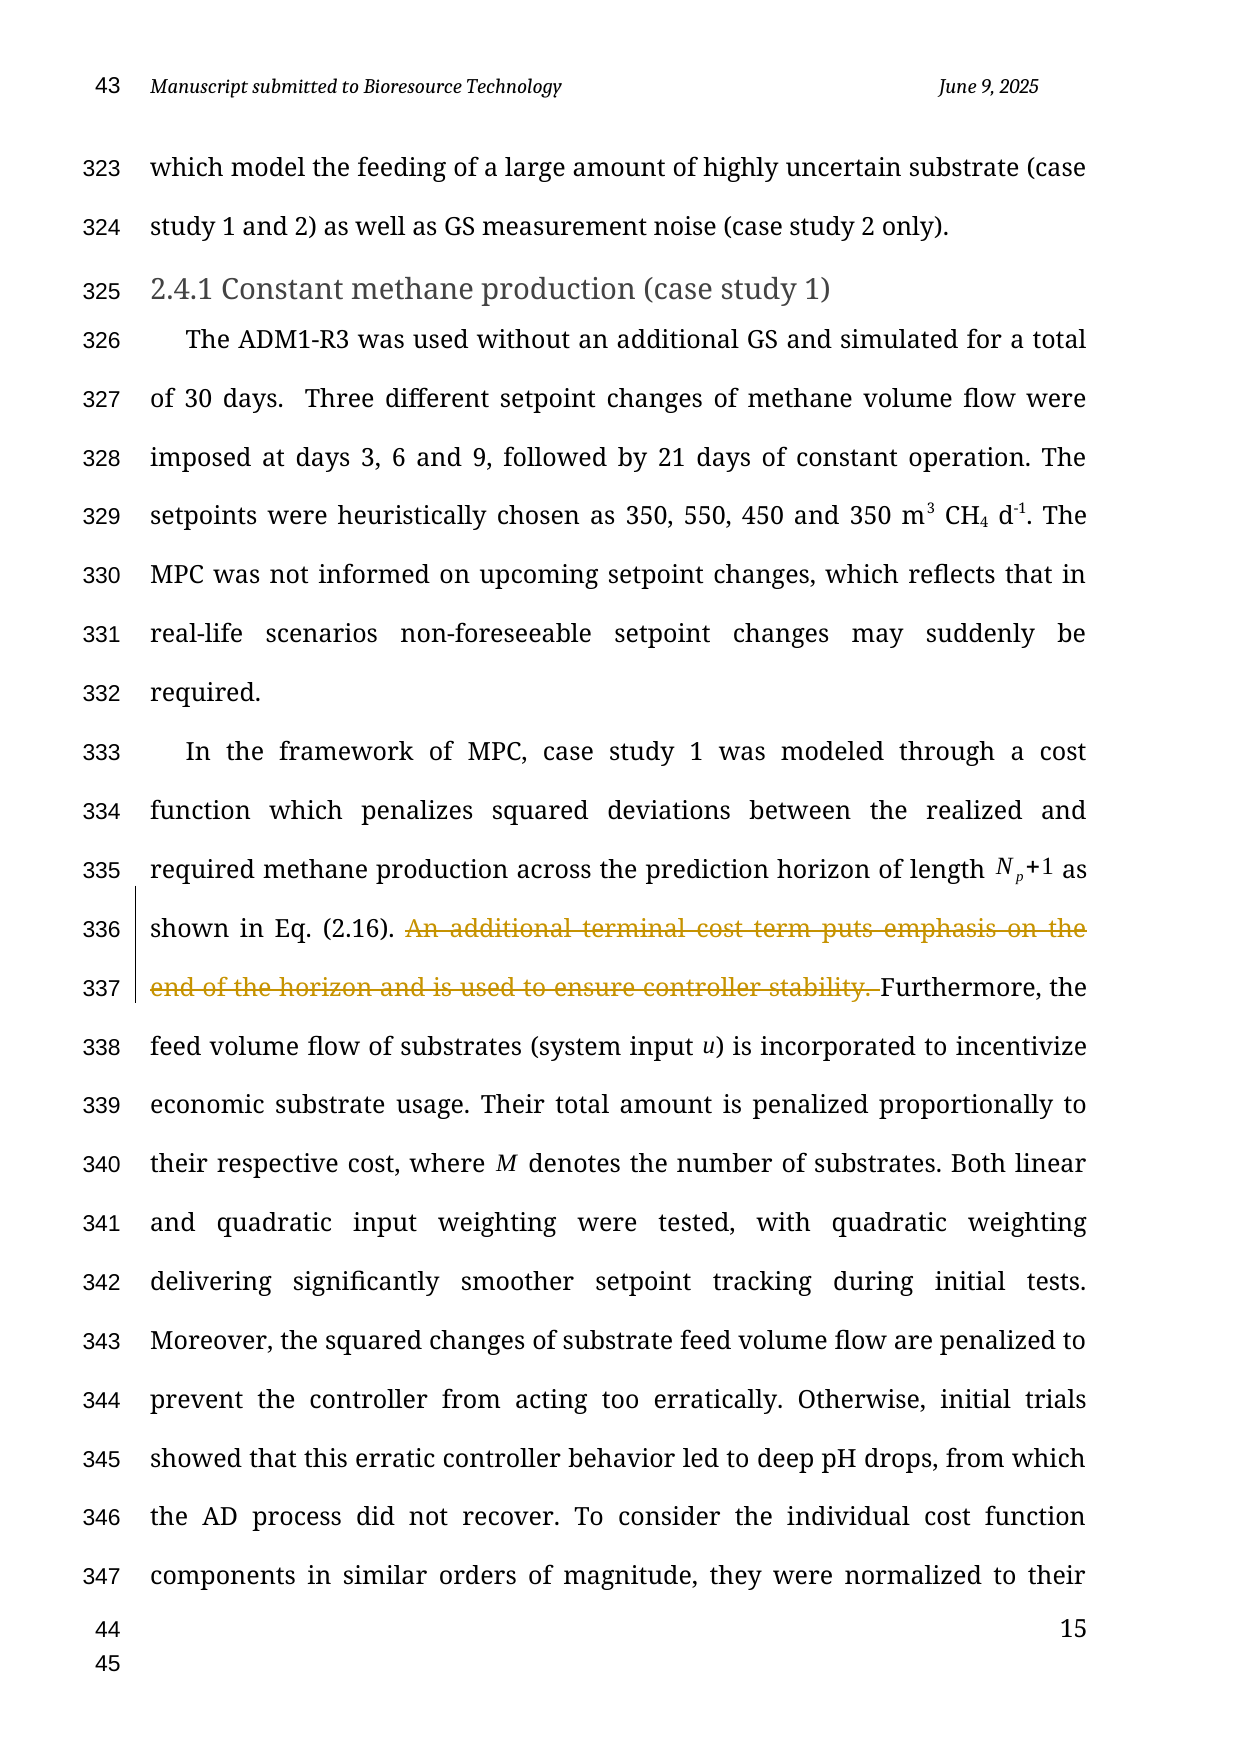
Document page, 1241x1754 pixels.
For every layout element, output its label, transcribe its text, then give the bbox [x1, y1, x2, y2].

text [150, 734, 1087, 1592]
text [150, 150, 1087, 243]
text The ADM1-R3 was used without an additional GS and simulated for a total of 30 days. Three different setpoint changes of methane volume flow were imposed at days 3, 6 and 9, followed by 21 days of constant operation. The setpoints were heuristically chosen as 350, 550, 450 and 350 m3 CH4 d-1. The MPC was not informed on upcoming setpoint changes, which reflects that in real-life scenarios non-foreseeable setpoint changes may suddenly be required. [150, 321, 1087, 709]
subtitle 2.4.1 Constant methane production (case study 1) [150, 268, 1090, 308]
